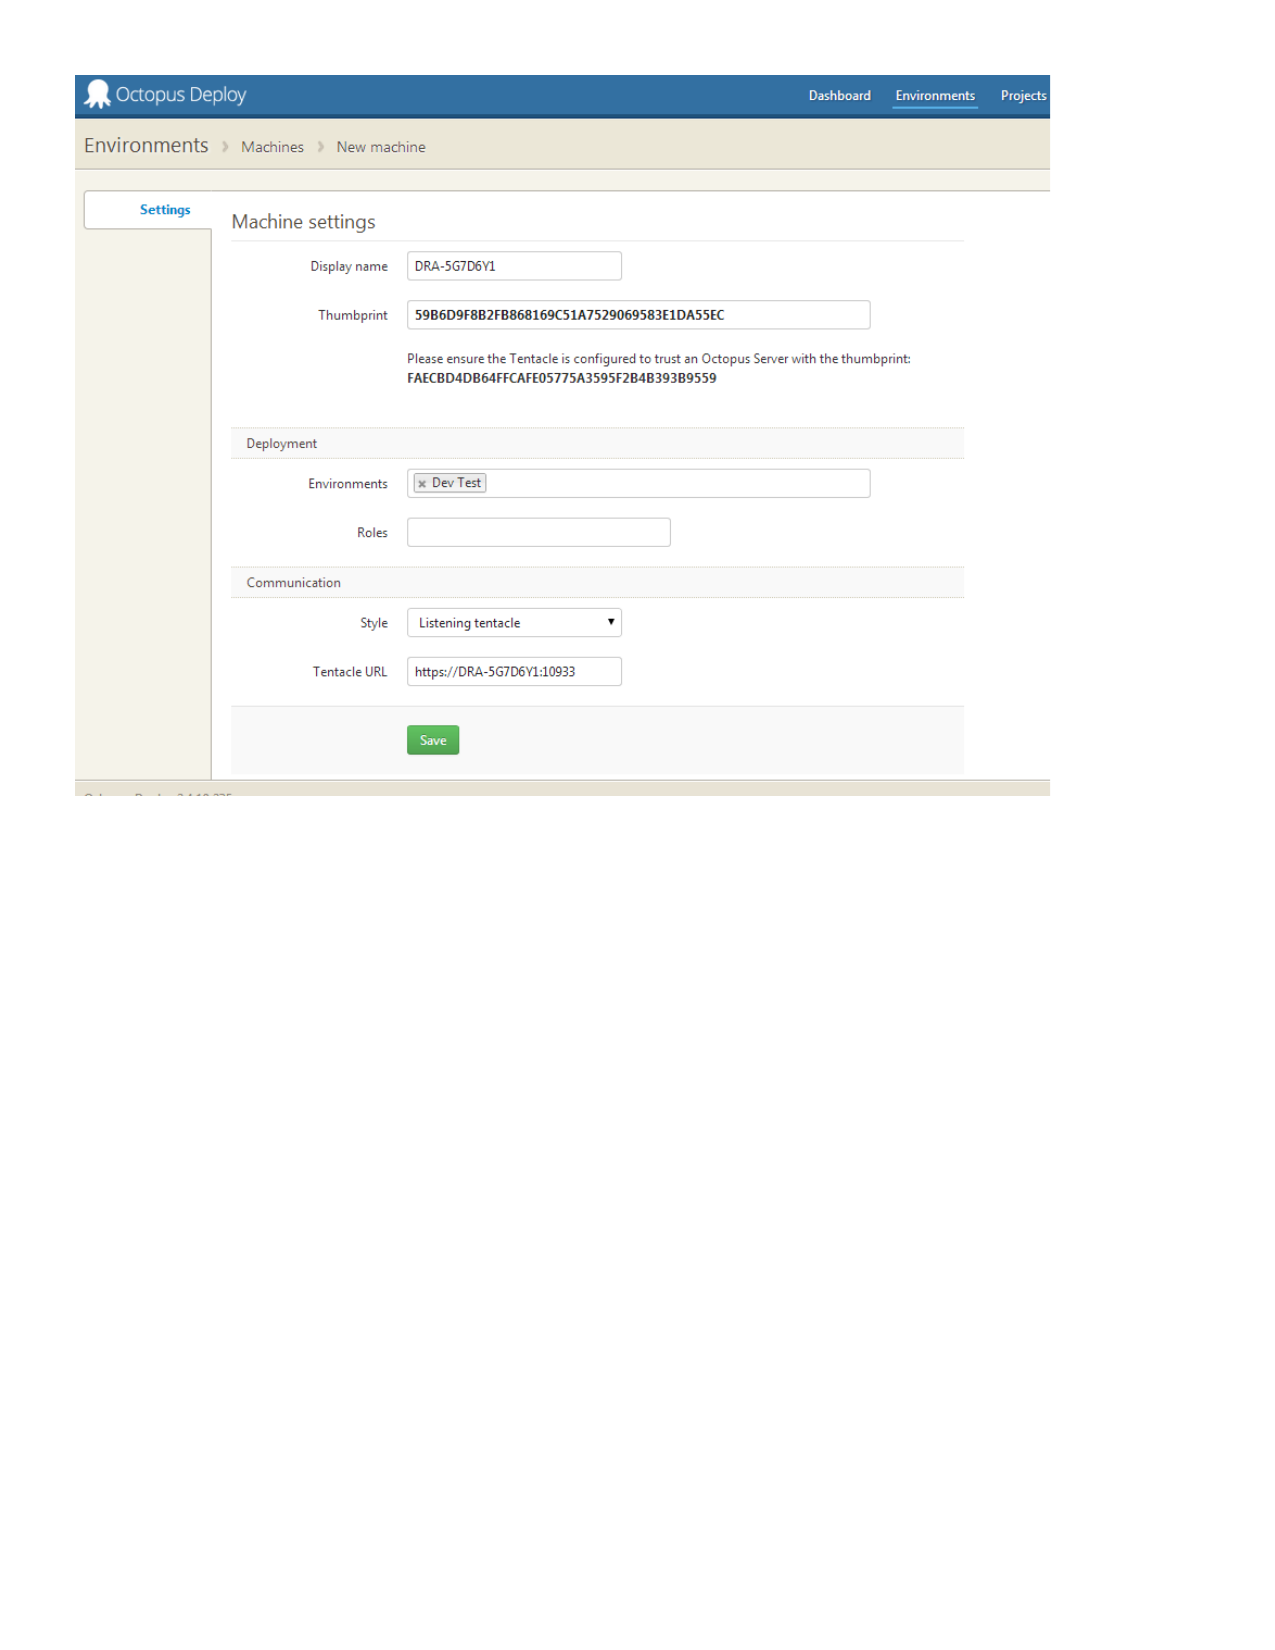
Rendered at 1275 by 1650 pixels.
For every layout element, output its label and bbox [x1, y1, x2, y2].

picture [75, 75, 1050, 796]
